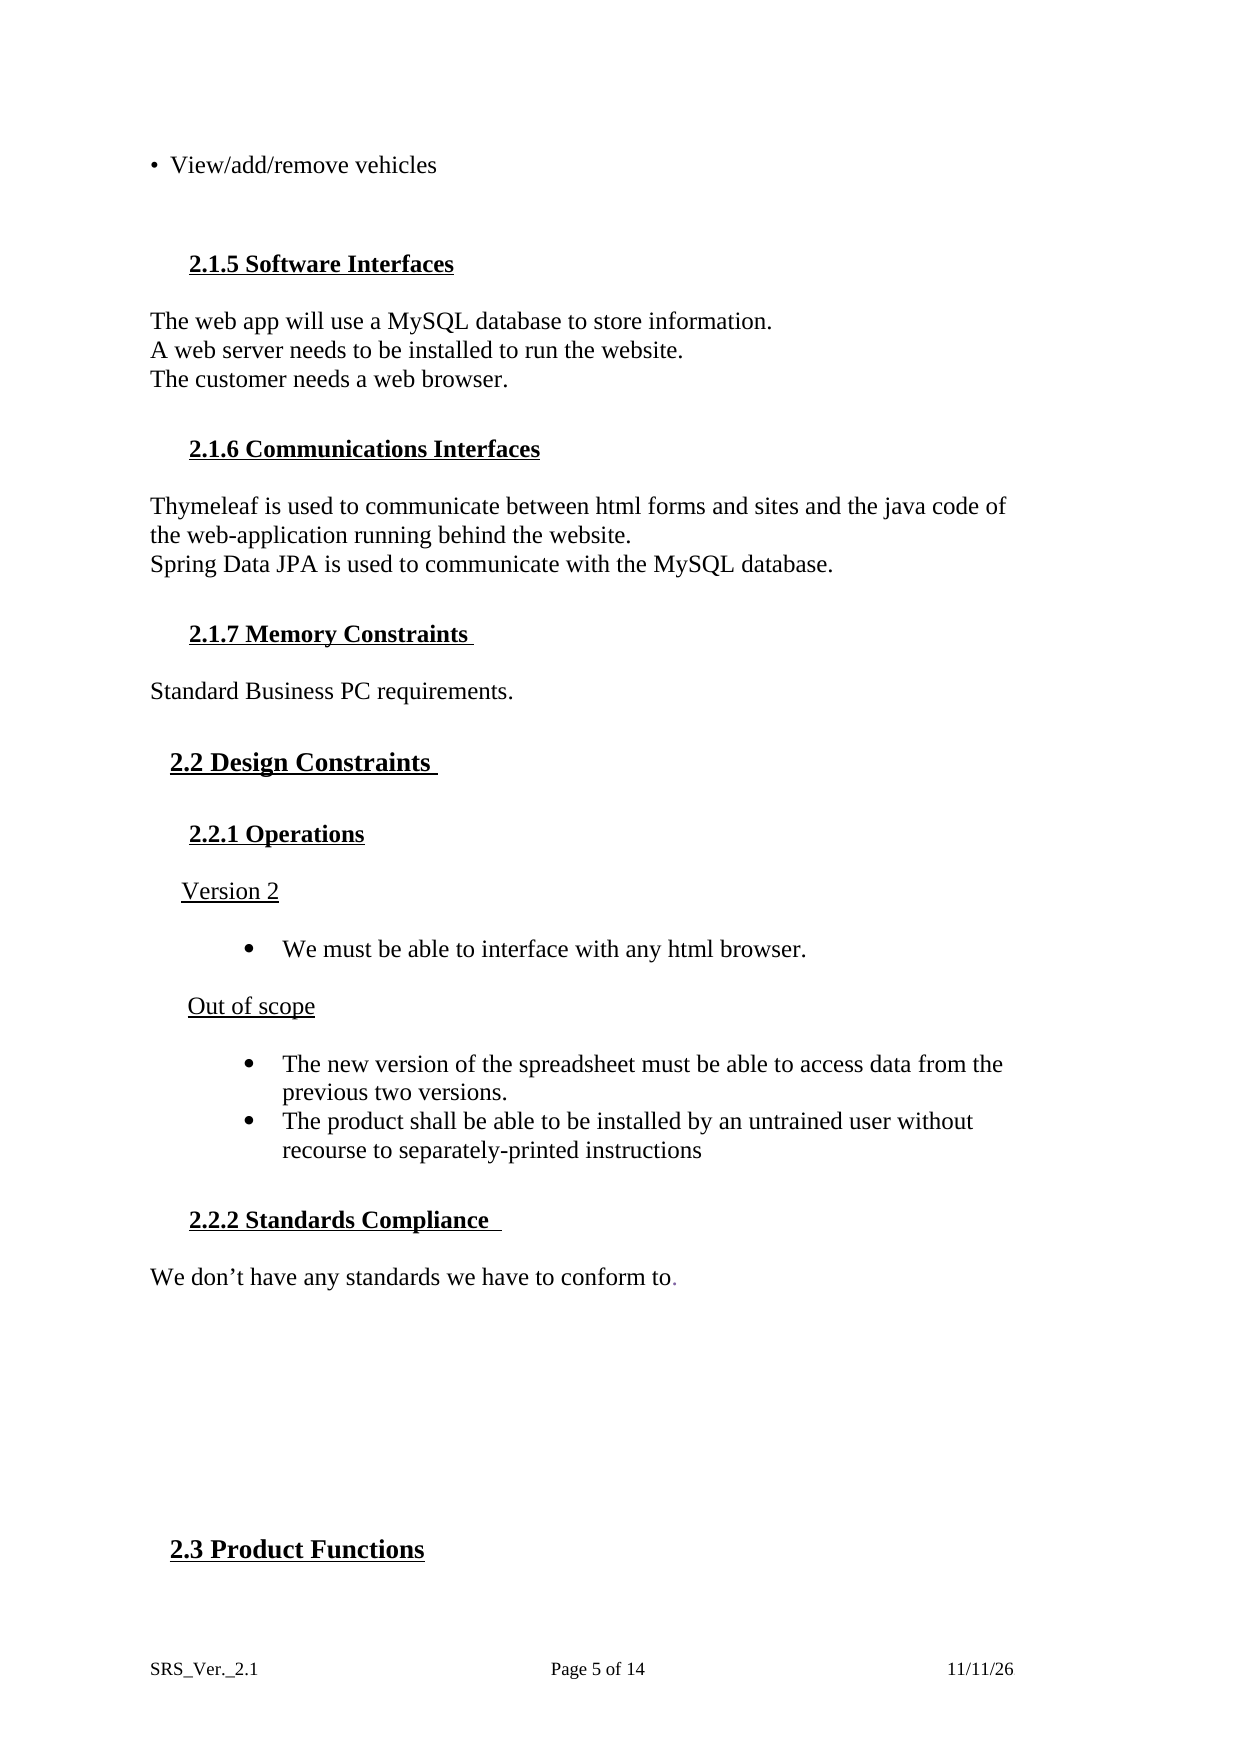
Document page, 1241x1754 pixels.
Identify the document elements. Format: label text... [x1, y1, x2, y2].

subtitle 2.1.5 Software Interfaces [189, 249, 1015, 277]
subtitle 2.2 Design Constraints [169, 746, 1015, 777]
list View/add/remove vehicles [150, 150, 1015, 179]
text A web server needs to be installed to run the website. [150, 335, 1015, 364]
subtitle 2.2.2 Standards Compliance [189, 1205, 1015, 1234]
text Out of scope [150, 991, 1015, 1020]
list The product shall be able to be installed by an untrained user without recourse to separately-printed instructions [244, 1106, 1015, 1164]
text The customer needs a web browser. [150, 364, 1015, 392]
text The web app will use a MySQL database to store information. [150, 306, 1015, 335]
text We don’t have any standards we have to conform to. [150, 1262, 1015, 1291]
list The new version of the spreadsheet must be able to access data from the previous two versions. [244, 1049, 1015, 1106]
subtitle 2.1.6 Communications Interfaces [189, 434, 1015, 462]
text Spring Data JPA is used to communicate with the MySQL database. [150, 549, 1015, 577]
subtitle 2.1.7 Memory Constraints [189, 619, 1015, 647]
subtitle 2.3 Product Functions [169, 1534, 1015, 1565]
text Thymeleaf is used to communicate between html forms and sites and the java code of the web-application running behind the website. [150, 491, 1015, 549]
subtitle 2.2.1 Operations [189, 819, 1015, 847]
list We must be able to interface with any html browser. [244, 934, 1015, 962]
text Version 2 [150, 876, 1015, 905]
text Standard Business PC requirements. [150, 676, 1015, 705]
